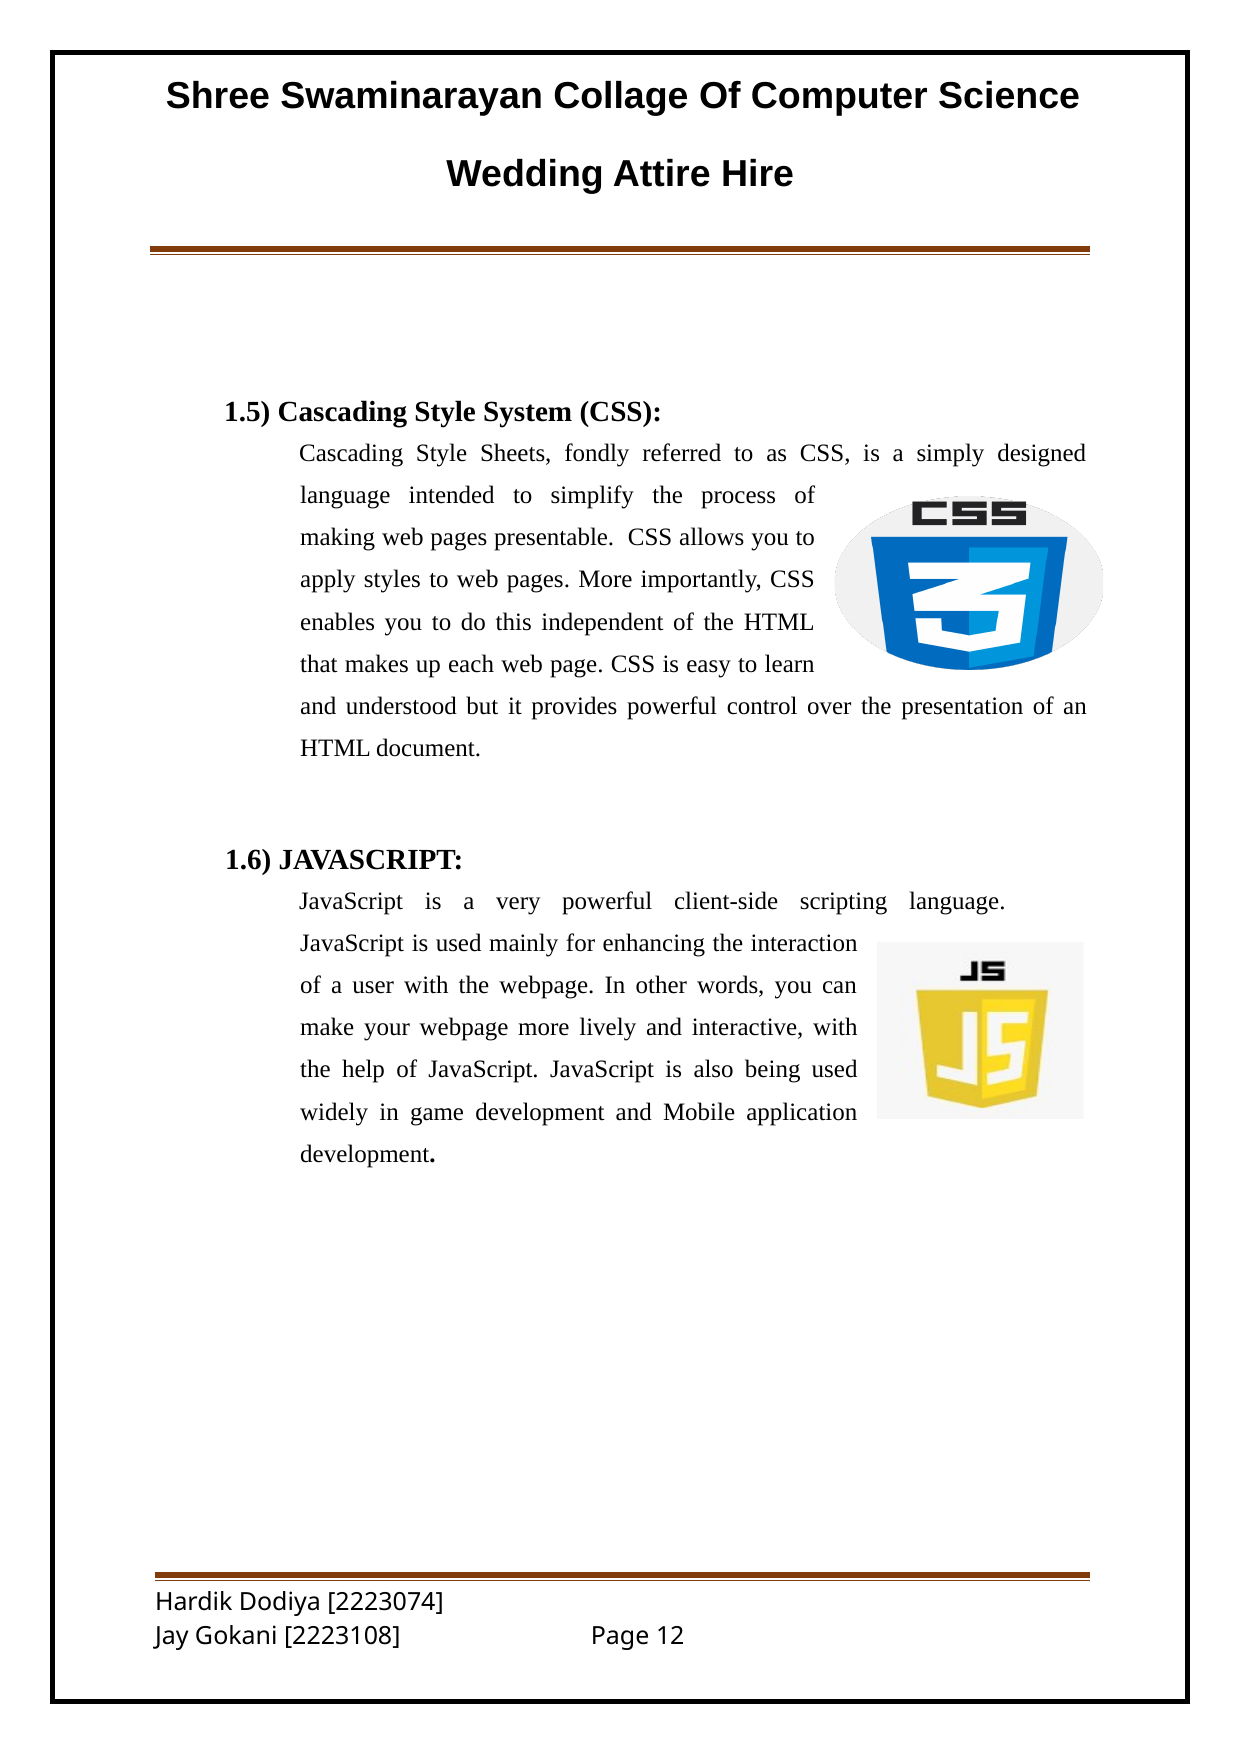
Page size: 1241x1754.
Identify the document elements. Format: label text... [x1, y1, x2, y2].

text 1.5) Cascading Style System (CSS): [150, 394, 1050, 428]
text 1.6) JAVASCRIPT: [150, 842, 1050, 876]
text Cascading Style Sheets, fondly referred to as CSS, is a simply designed language intended to simplify the process of making web pages presentable. CSS allows you to apply styles to web pages. More importantly, CSS enables you to do this independent of the HTML that makes up each web page. CSS is easy to learn and understood but it provides powerful control over the presentation of an HTML document. [299, 438, 1088, 762]
text JavaScript is a very powerful client-side scripting language. JavaScript is used mainly for enhancing the interaction of a user with the webpage. In other words, you can make your webpage more lively and interactive, with the help of JavaScript. JavaScript is also being used widely in game development and Mobile application development. [299, 886, 1006, 1168]
picture [834, 496, 1104, 670]
picture [876, 942, 1084, 1119]
